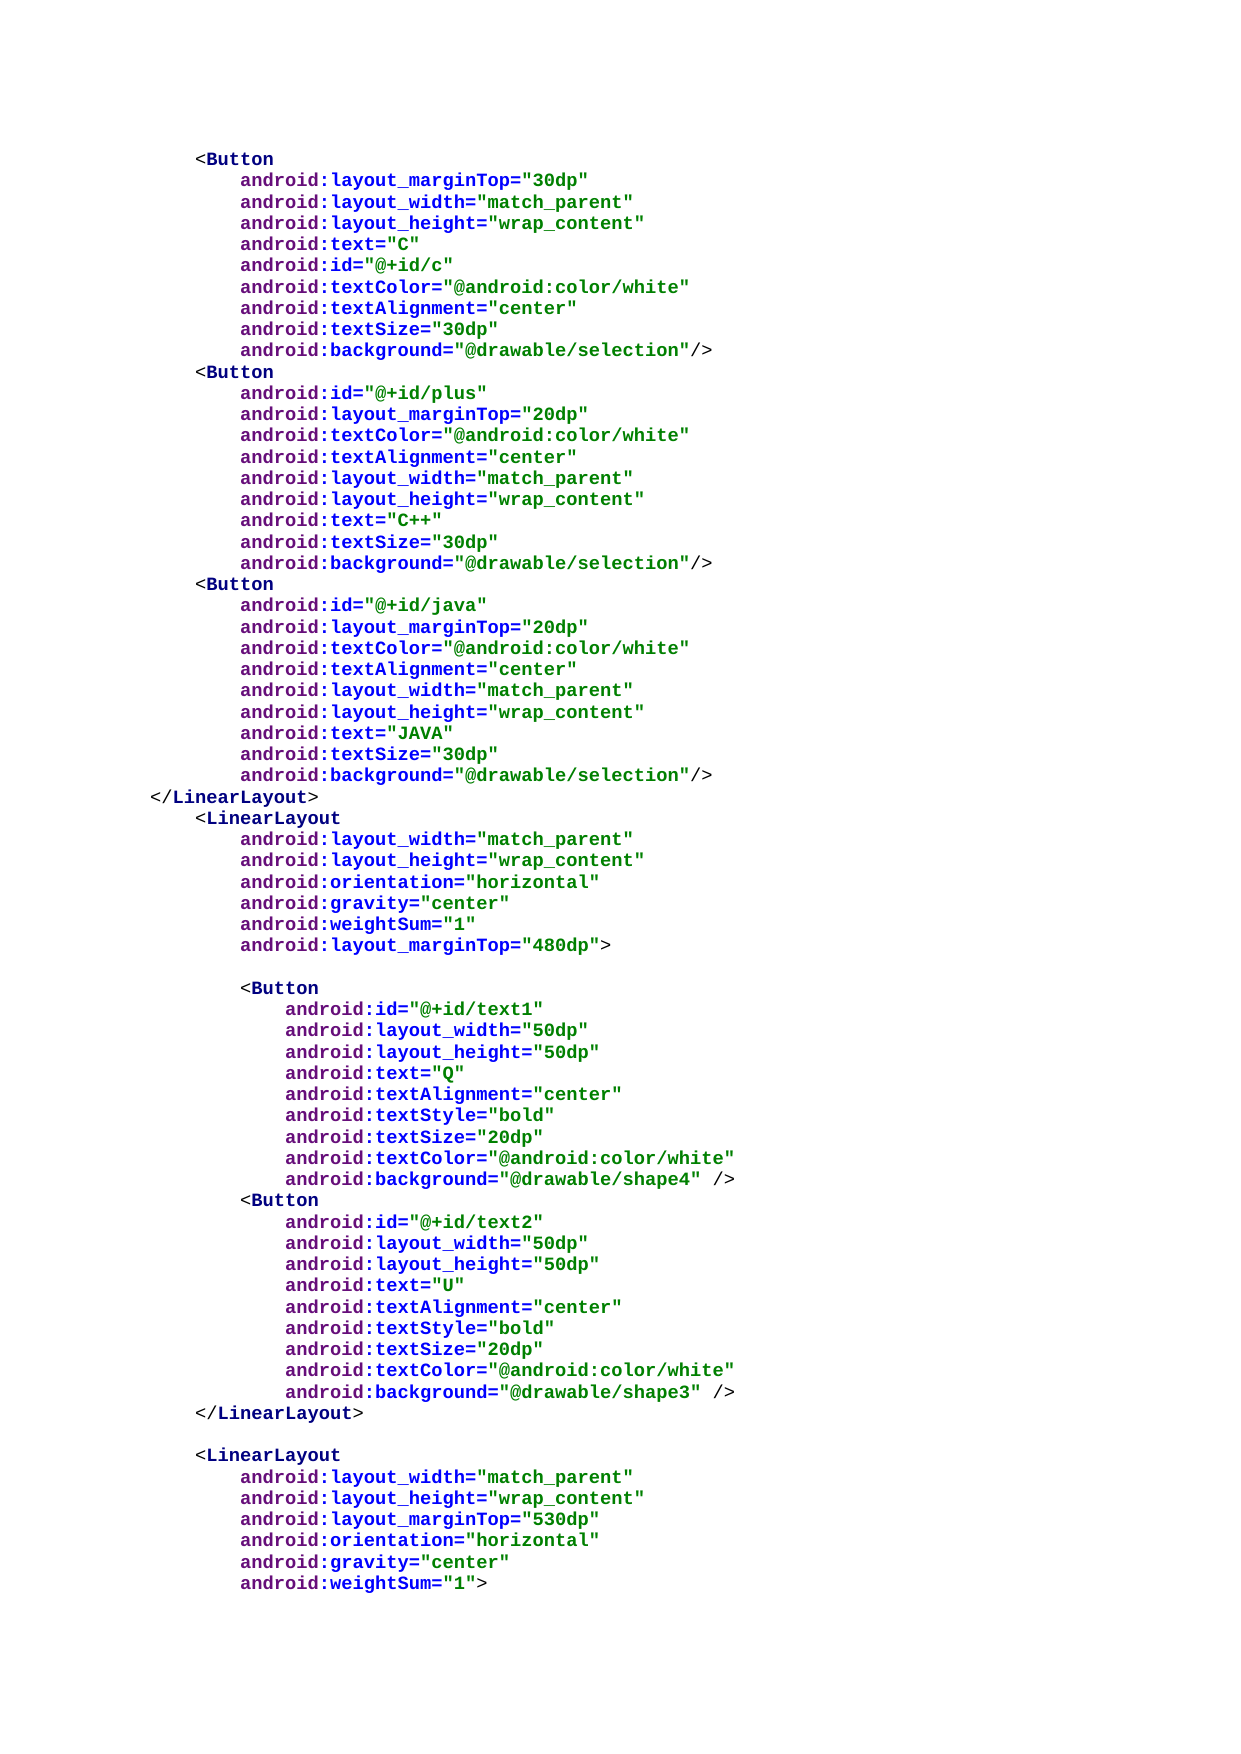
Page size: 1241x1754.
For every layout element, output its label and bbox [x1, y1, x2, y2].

text [150, 150, 1090, 1595]
